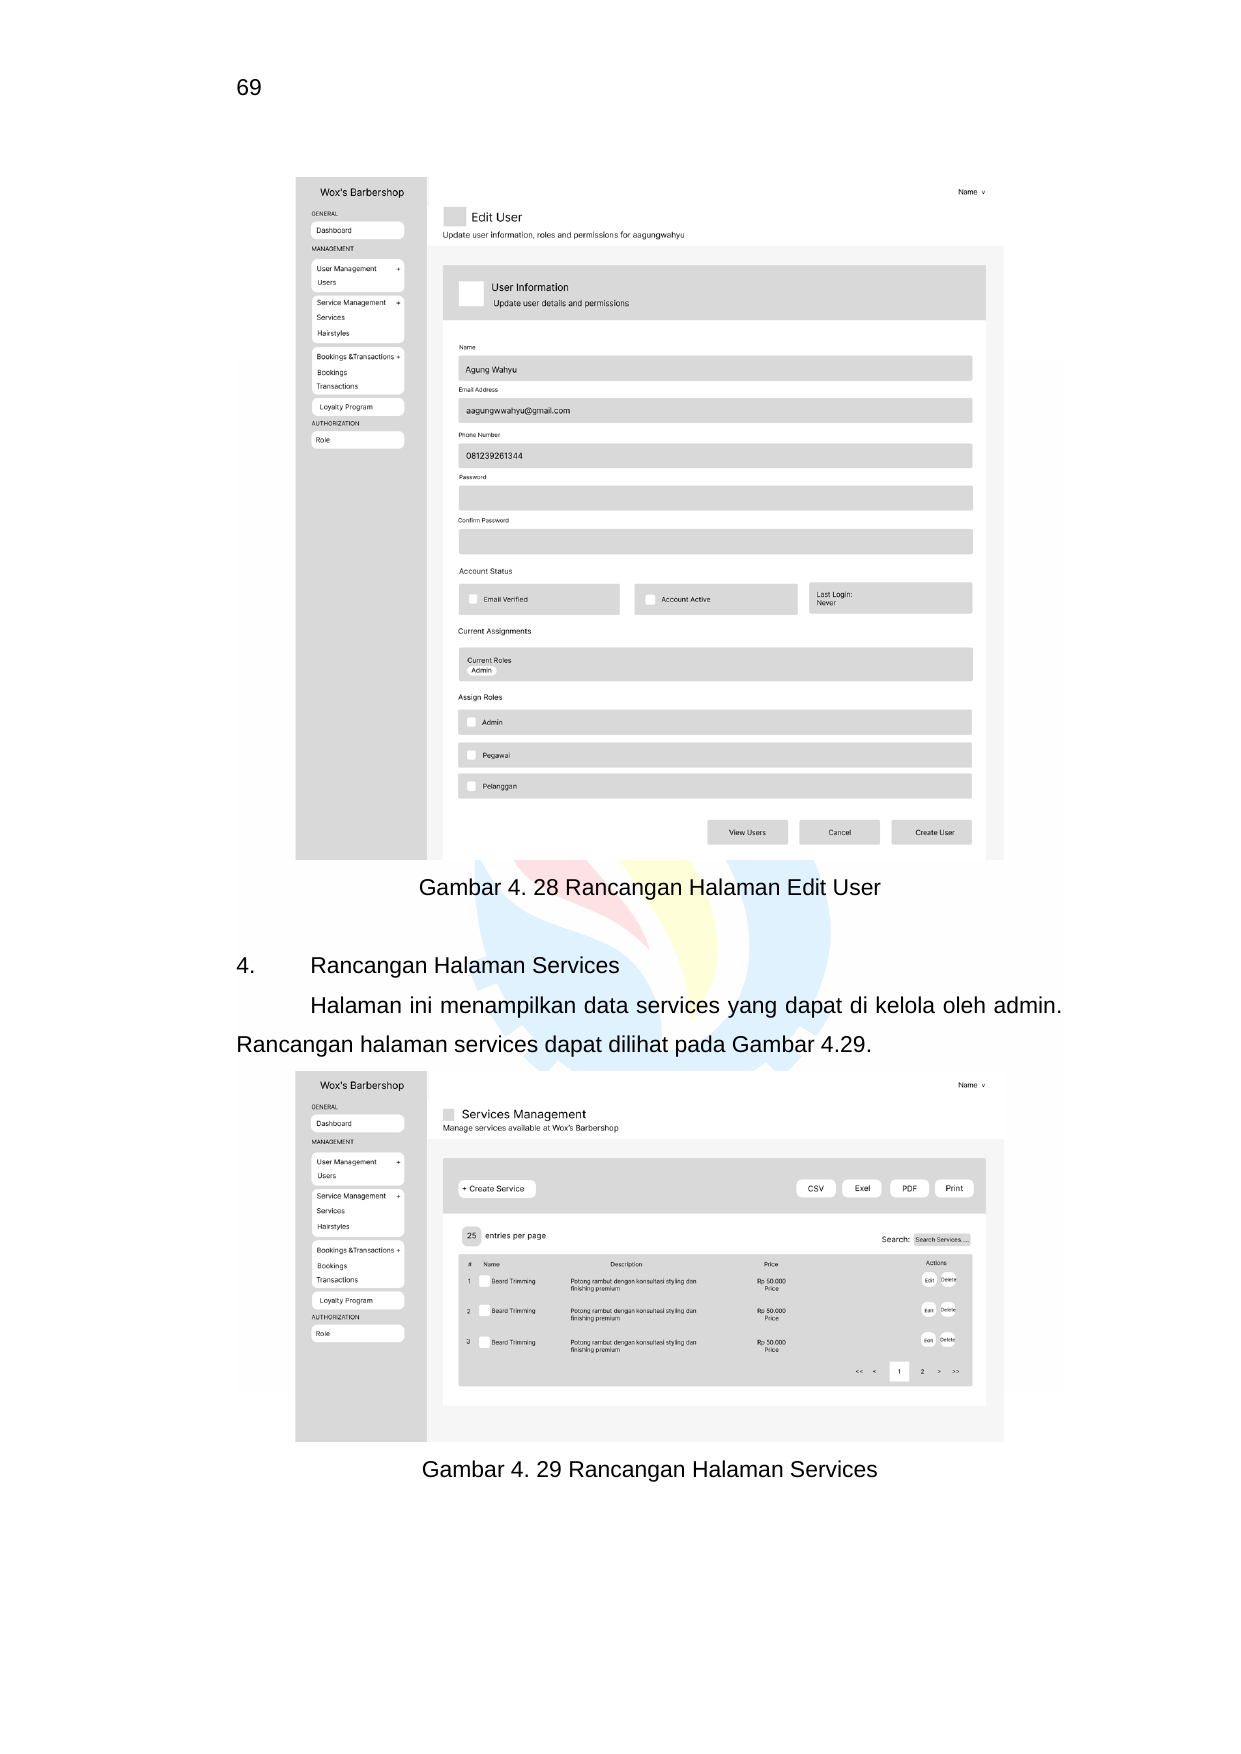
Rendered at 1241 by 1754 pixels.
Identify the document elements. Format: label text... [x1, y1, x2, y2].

text Halaman ini menampilkan data services yang dapat di kelola oleh admin. Rancangan halaman services dapat dilihat pada Gambar 4.29. [236, 992, 1063, 1058]
picture [295, 177, 1004, 860]
list Rancangan Halaman Services [236, 952, 1063, 979]
picture [295, 1071, 1004, 1442]
text Gambar 4. 28 Rancangan Halaman Edit User [236, 873, 1063, 900]
text Gambar 4. 29 Rancangan Halaman Services [236, 1456, 1063, 1482]
